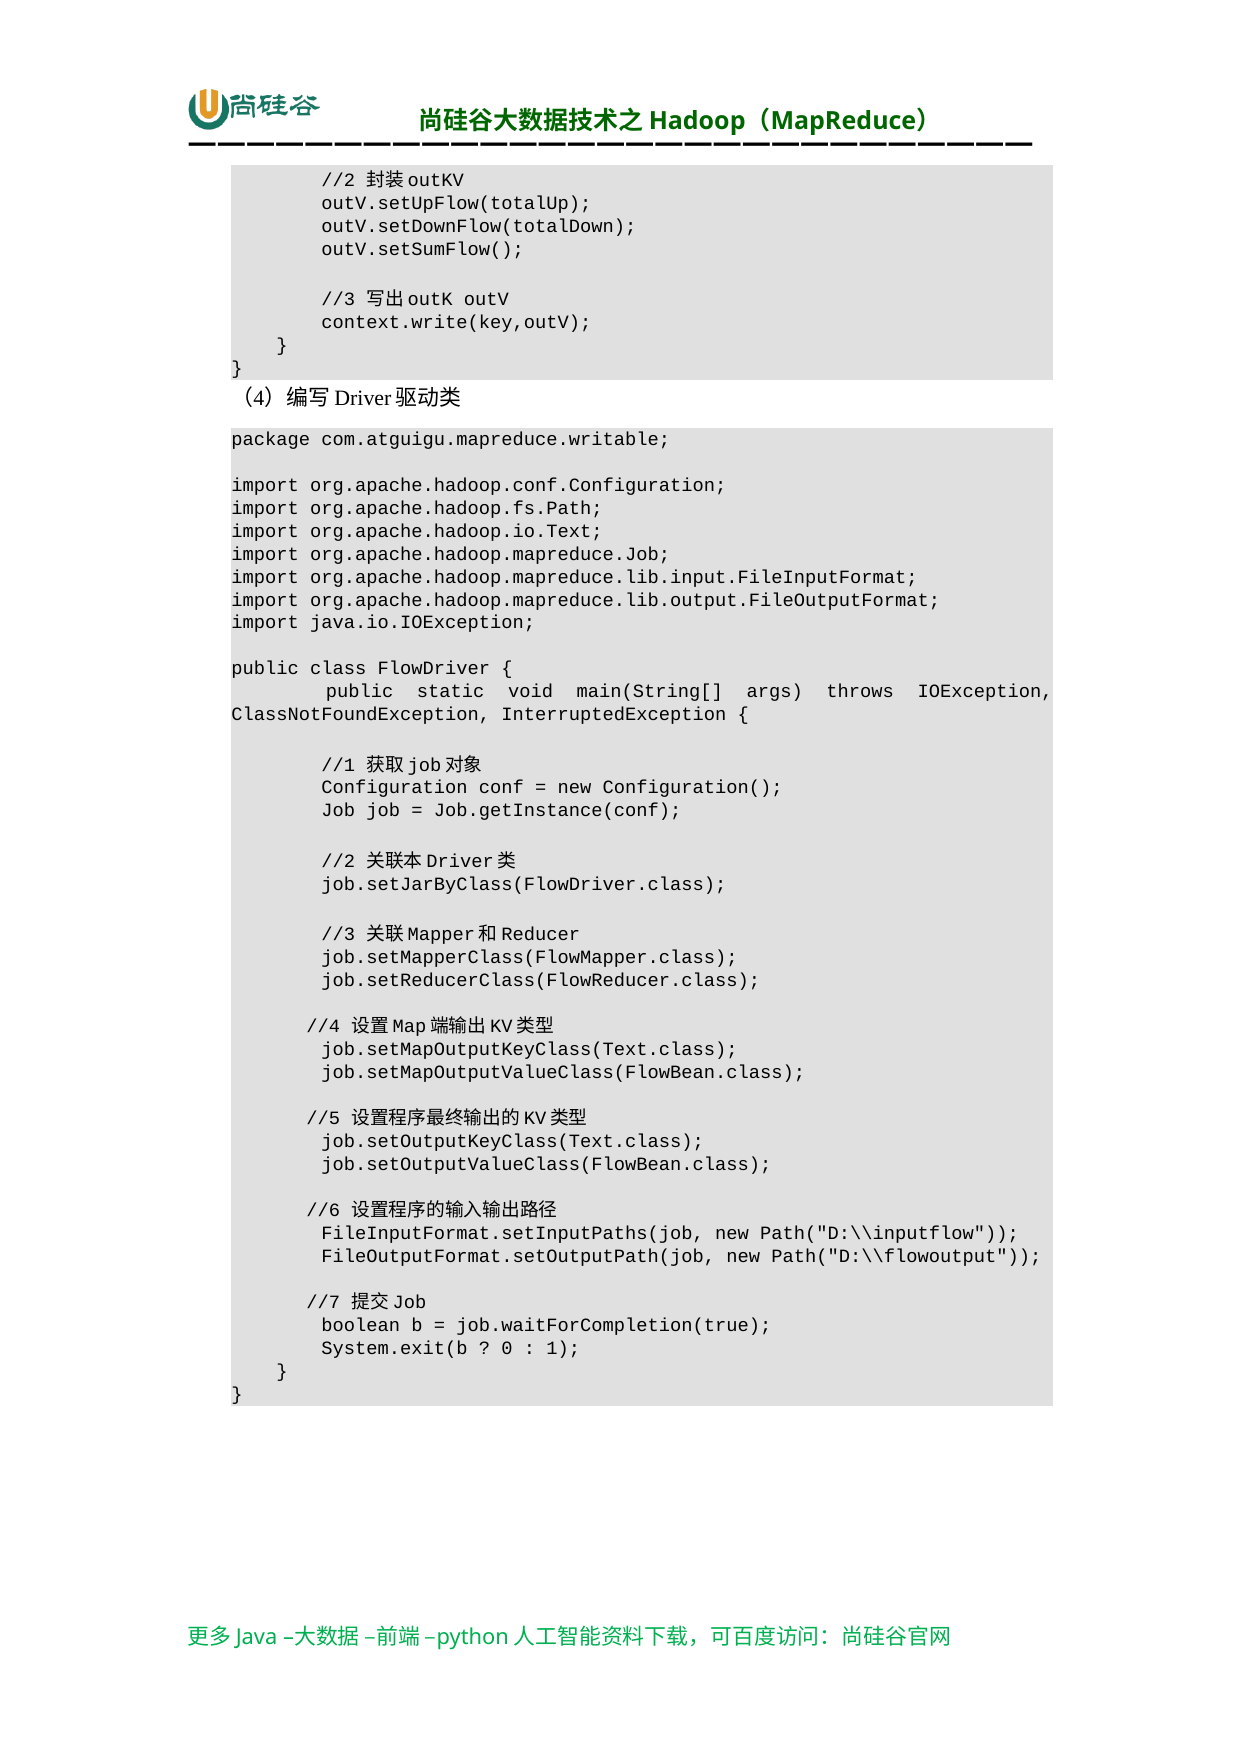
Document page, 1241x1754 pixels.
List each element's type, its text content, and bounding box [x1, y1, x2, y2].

text outV.setUpFlow(totalUp); [231, 192, 1053, 215]
text outV.setSumFlow(); [231, 238, 1053, 261]
text public static void main(String[] args) throws IOException, ClassNotFoundException, InterruptedException { [231, 680, 1053, 726]
text //2 关联本Driver类 [231, 845, 1053, 873]
text FileOutputFormat.setOutputPath(job, new Path("D:\\flowoutput")); [231, 1245, 1053, 1268]
text outV.setDownFlow(totalDown); [231, 215, 1053, 238]
text //4 设置Map端输出KV类型 [231, 1011, 1053, 1038]
text Job job = Job.getInstance(conf); [231, 799, 1053, 822]
text } [231, 1383, 1053, 1406]
text job.setOutputValueClass(FlowBean.class); [231, 1153, 1053, 1176]
text //2 封装outKV [231, 165, 1053, 192]
text package com.atguigu.mapreduce.writable; [231, 428, 1053, 451]
text //3 关联Mapper和Reducer [231, 918, 1053, 946]
text public class FlowDriver { [231, 657, 1053, 680]
text job.setMapOutputValueClass(FlowBean.class); [231, 1061, 1053, 1084]
text （4）编写Driver驱动类 [187, 380, 1053, 412]
text } [231, 334, 1053, 357]
text //1 获取job对象 [231, 749, 1053, 777]
text import java.io.IOException; [231, 612, 1053, 634]
text //3 写出outK outV [231, 284, 1053, 311]
text //7 提交Job [231, 1287, 1053, 1314]
text job.setJarByClass(FlowDriver.class); [231, 873, 1053, 896]
text //6 设置程序的输入输出路径 [231, 1195, 1053, 1222]
text } [231, 1360, 1053, 1383]
text job.setMapperClass(FlowMapper.class); [231, 946, 1053, 969]
text import org.apache.hadoop.fs.Path; [231, 497, 1053, 520]
text job.setOutputKeyClass(Text.class); [231, 1130, 1053, 1153]
text boolean b = job.waitForCompletion(true); [231, 1314, 1053, 1337]
text job.setMapOutputKeyClass(Text.class); [231, 1038, 1053, 1061]
text //5 设置程序最终输出的KV类型 [231, 1103, 1053, 1130]
text context.write(key,outV); [231, 311, 1053, 334]
text Configuration conf = new Configuration(); [231, 777, 1053, 799]
text System.exit(b ? 0 : 1); [231, 1337, 1053, 1360]
text } [231, 357, 1053, 380]
text import org.apache.hadoop.mapreduce.Job; [231, 543, 1053, 566]
text import org.apache.hadoop.io.Text; [231, 520, 1053, 543]
text import org.apache.hadoop.conf.Configuration; [231, 474, 1053, 497]
text FileInputFormat.setInputPaths(job, new Path("D:\\inputflow")); [231, 1222, 1053, 1245]
text import org.apache.hadoop.mapreduce.lib.input.FileInputFormat; [231, 566, 1053, 589]
text import org.apache.hadoop.mapreduce.lib.output.FileOutputFormat; [231, 589, 1053, 612]
text job.setReducerClass(FlowReducer.class); [231, 969, 1053, 992]
